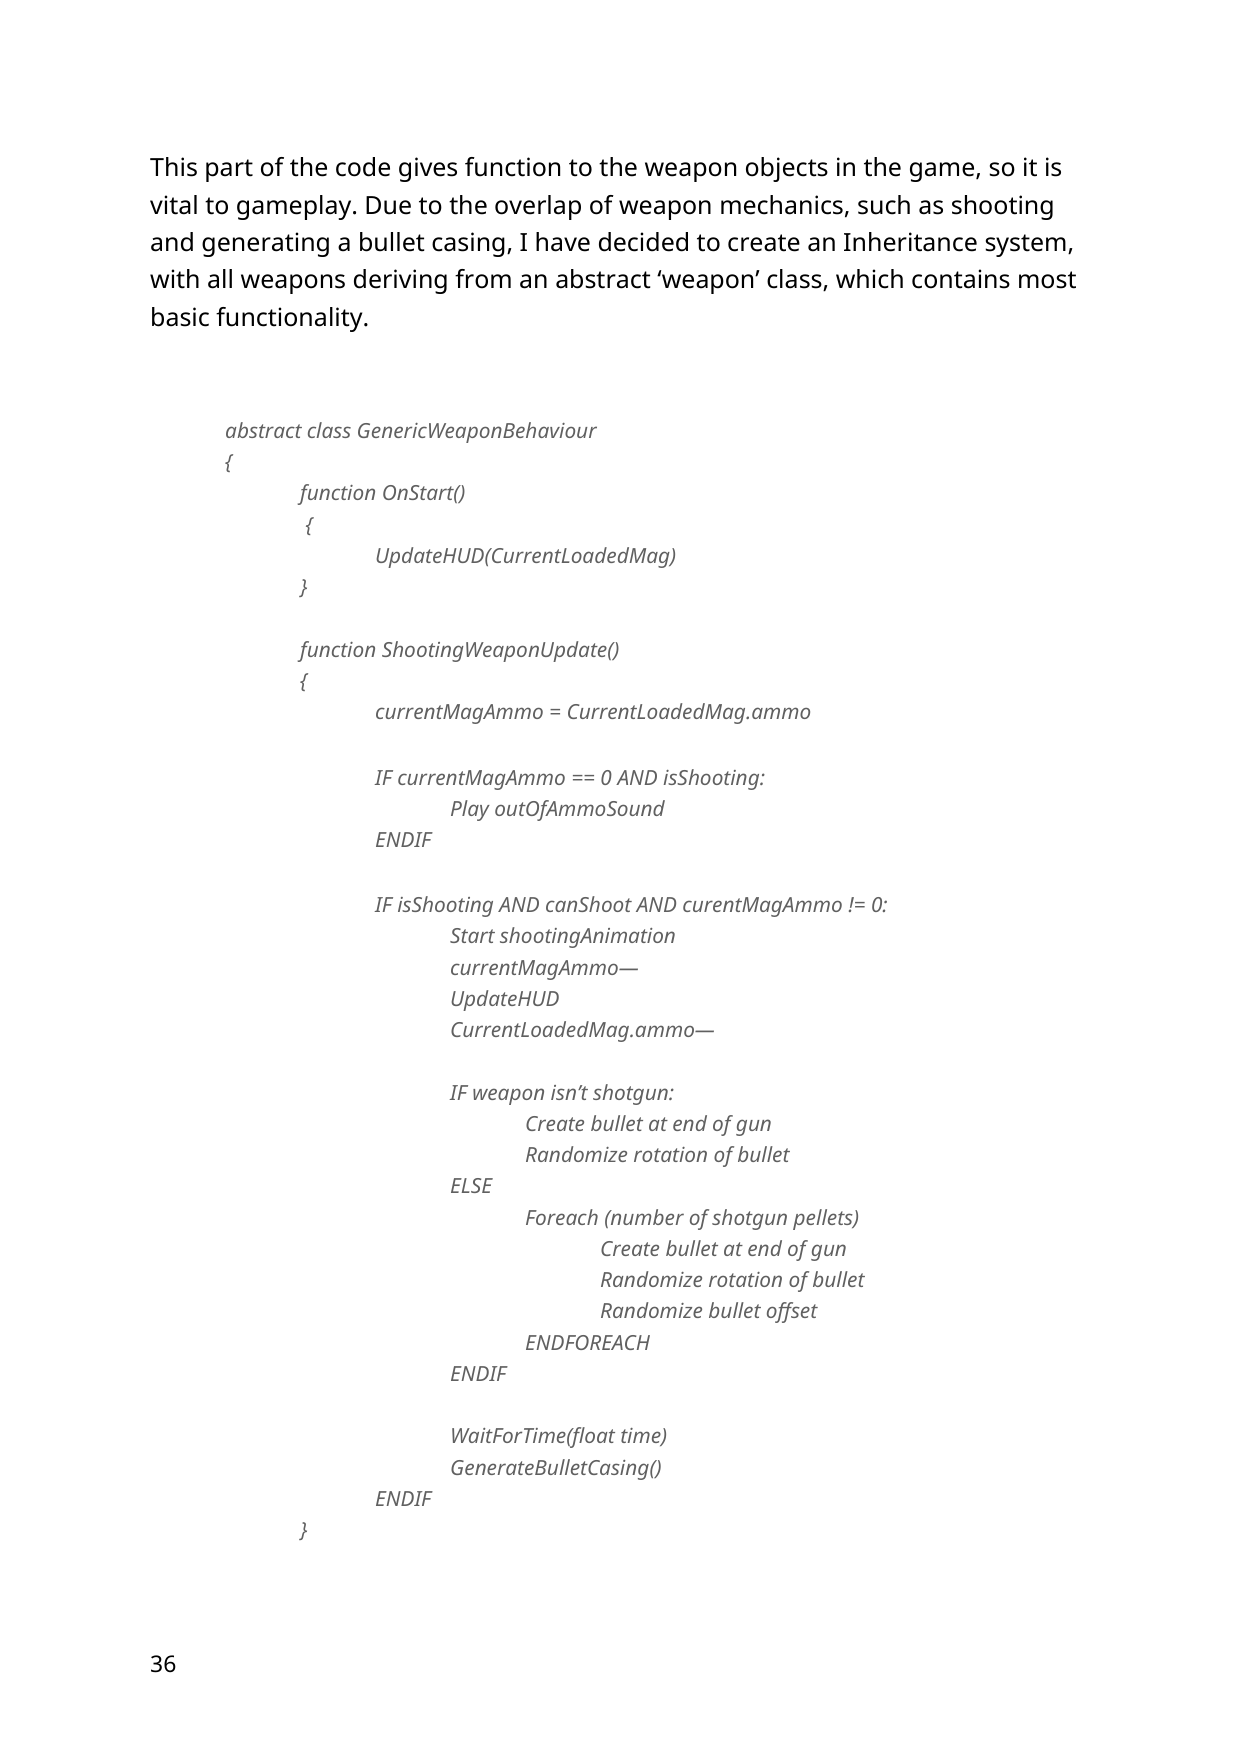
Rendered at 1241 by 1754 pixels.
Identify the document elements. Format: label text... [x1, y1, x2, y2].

text { [225, 447, 1090, 476]
text Randomize rotation of bullet [225, 1265, 1090, 1294]
text Randomize bullet offset [225, 1297, 1090, 1325]
text This part of the code gives function to the weapon objects in the game, so it is vital to gameplay. Due to the overlap of weapon mechanics, such as shooting and generating a bullet casing, I have decided to create an Inheritance system, with all weapons deriving from an abstract ‘weapon’ class, which contains most basic functionality. [150, 150, 1090, 334]
text Create bullet at end of gun [225, 1109, 1090, 1138]
text function ShootingWeaponUpdate() { [225, 635, 1090, 694]
text currentMagAmmo— [225, 953, 1090, 981]
text Create bullet at end of gun [225, 1234, 1090, 1263]
text ENDIF [225, 1359, 1090, 1388]
text abstract class GenericWeaponBehaviour [225, 416, 1090, 444]
text IF isShooting AND canShoot AND curentMagAmmo != 0: [225, 890, 1090, 919]
text UpdateHUD(CurrentLoadedMag) [225, 541, 1090, 569]
text Play outOfAmmoSound [225, 794, 1090, 822]
text IF weapon isn’t shotgun: [225, 1078, 1090, 1106]
text IF currentMagAmmo == 0 AND isShooting: [225, 763, 1090, 791]
text ENDIF [225, 825, 1090, 853]
text GenerateBulletCasing() [225, 1453, 1090, 1481]
text CurrentLoadedMag.ammo— [225, 1015, 1090, 1044]
text } [225, 572, 1090, 601]
text function OnStart() { [225, 478, 1090, 538]
text } [225, 1515, 1090, 1544]
text currentMagAmmo = CurrentLoadedMag.ammo [225, 697, 1090, 726]
text Foreach (number of shotgun pellets) [225, 1203, 1090, 1231]
text WaitForTime(float time) [225, 1422, 1090, 1450]
text Start shootingAnimation [225, 922, 1090, 950]
text UpdateHUD [225, 984, 1090, 1013]
text ELSE [225, 1172, 1090, 1200]
text Randomize rotation of bullet [225, 1140, 1090, 1169]
text ENDIF [225, 1484, 1090, 1513]
text ENDFOREACH [225, 1328, 1090, 1356]
